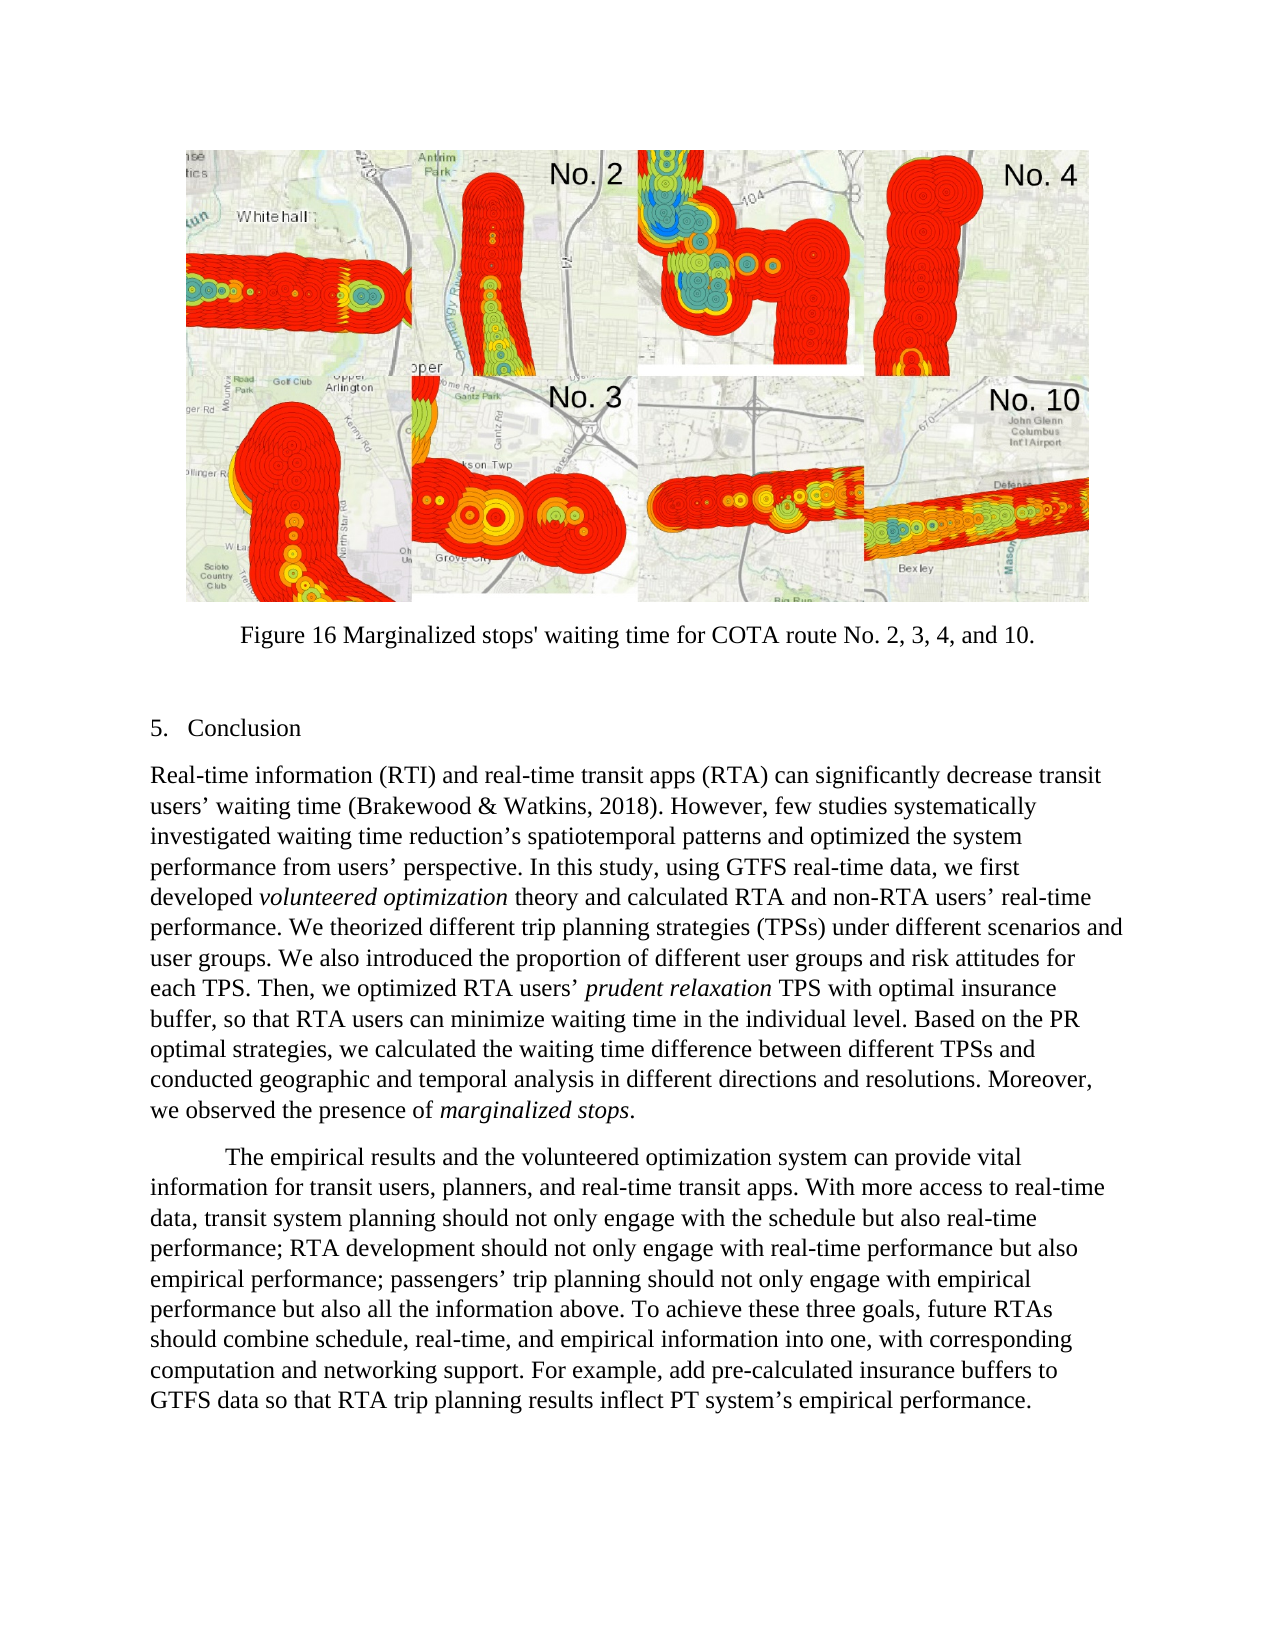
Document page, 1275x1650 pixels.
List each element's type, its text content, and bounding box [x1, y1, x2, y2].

text Real-time information (RTI) and real-time transit apps (RTA) can significantly decrease transit users’ waiting time (Brakewood & Watkins, 2018). However, few studies systematically investigated waiting time reduction’s spatiotemporal patterns and optimized the system performance from users’ perspective. In this study, using GTFS real-time data, we first developed volunteered optimization theory and calculated RTA and non-RTA users’ real-time performance. We theorized different trip planning strategies (TPSs) under different scenarios and user groups. We also introduced the proportion of different user groups and risk attitudes for each TPS. Then, we optimized RTA users’ prudent relaxation TPS with optimal insurance buffer, so that RTA users can minimize waiting time in the individual level. Based on the PR optimal strategies, we calculated the waiting time difference between different TPSs and conducted geographic and temporal analysis in different directions and resolutions. Moreover, we observed the presence of marginalized stops. [150, 760, 1125, 1124]
picture [186, 150, 1089, 602]
list Conclusion [150, 713, 1125, 742]
text The empirical results and the volunteered optimization system can provide vital information for transit users, planners, and real-time transit apps. With more access to real-time data, transit system planning should not only engage with the schedule but also real-time performance; RTA development should not only engage with real-time performance but also empirical performance; passengers’ trip planning should not only engage with empirical performance but also all the information above. To achieve these three goals, future RTAs should combine schedule, real-time, and empirical information into one, with corresponding computation and networking support. For example, add pre-calculated insurance buffers to GTFS data so that RTA trip planning results inflect PT system’s empirical performance. [150, 1142, 1125, 1414]
